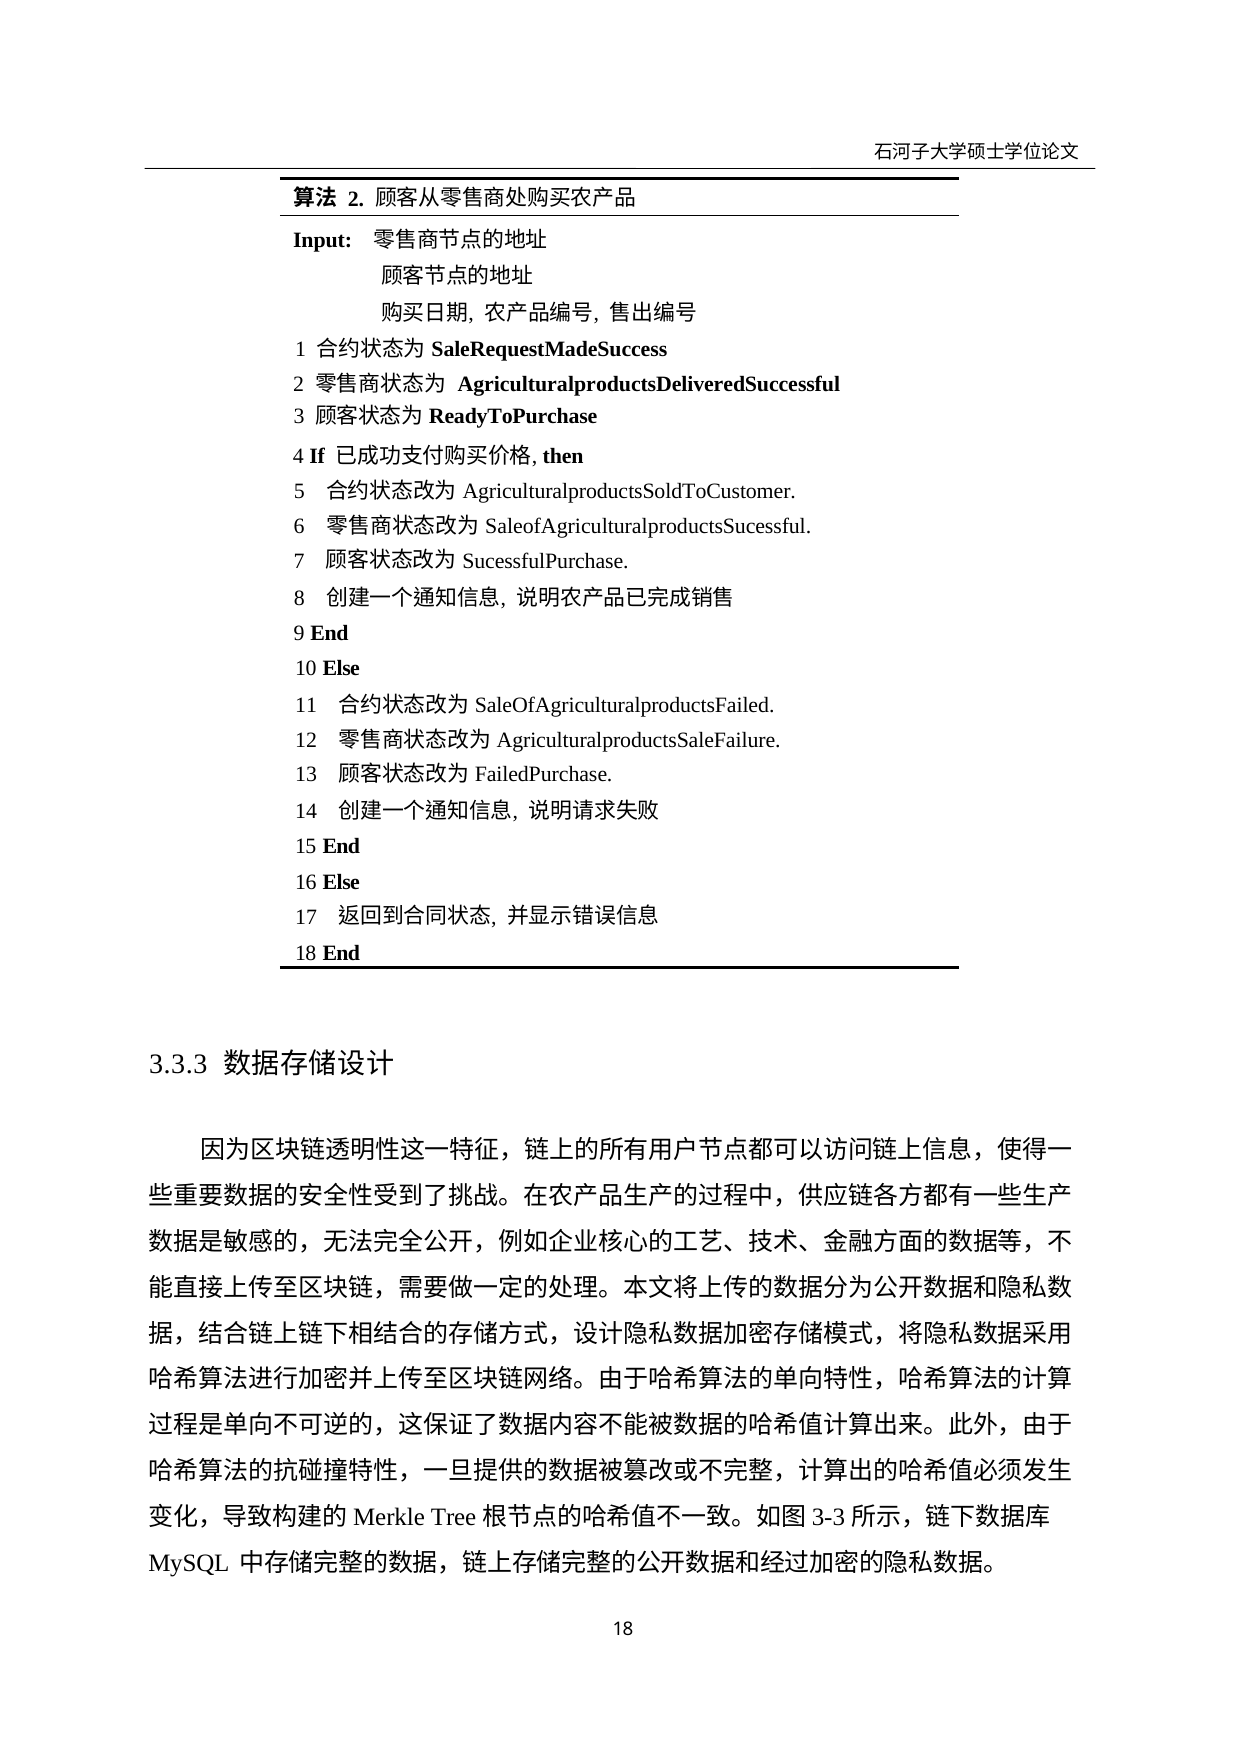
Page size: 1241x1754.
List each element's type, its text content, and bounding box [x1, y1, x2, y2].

table_cell Input: 零售商节点的地址 顾客节点的地址 购买日期, 农产品编号, 售出编号 1 合约状态为 SaleRequestMadeSuccess 2 零售商状态为 AgriculturalproductsDeliveredSuccessful 3 顾客状态为 ReadyToPurchase 4 If 已成功支付购买价格, then 5 合约状态改为 AgriculturalproductsSoldToCustomer. 6 零售商状态改为 SaleofAgriculturalproductsSucessful. 7 顾客状态改为 SucessfulPurchase. 8 创建一个通知信息, 说明农产品已完成销售 9 End 10 Else 11 合约状态改为 SaleOfAgriculturalproductsFailed. 12 零售商状态改为 AgriculturalproductsSaleFailure. 13 顾客状态改为 FailedPurchase. 14 创建一个通知信息, 说明请求失败 15 End 16 Else 17 返回到合同状态, 并显示错误信息 18 End [280, 216, 959, 966]
text 因为区块链透明性这一特征，链上的所有用户节点都可以访问链上信息，使得一 些重要数据的安全性受到了挑战。在农产品生产的过程中，供应链各方都有一些生产 数据是敏感的，无法完全公开，例如企业核心的工艺、技术、金融方面的数据等，不 能直接上传至区块链，需要做一定的处理。本文将上传的数据分为公开数据和隐私数 据，结合链上链下相结合的存储方式，设计隐私数据加密存储模式，将隐私数据采用 哈希算法进行加密并上传至区块链网络。由于哈希算法的单向特性，哈希算法的计算 过程是单向不可逆的，这保证了数据内容不能被数据的哈希值计算出来。此外，由于 哈希算法的抗碰撞特性，一旦提供的数据被篡改或不完整，计算出的哈希值必须发生 变化，导致构建的 Merkle Tree 根节点的哈希值不一致。如图 3-3 所示，链下数据库 MySQL 中存储完整的数据，链上存储完整的公开数据和经过加密的隐私数据。 [148, 1129, 1073, 1579]
text 3.3.3 数据存储设计 [149, 1044, 1096, 1081]
table_header 算法 2. 顾客从零售商处购买农产品 [280, 180, 959, 215]
